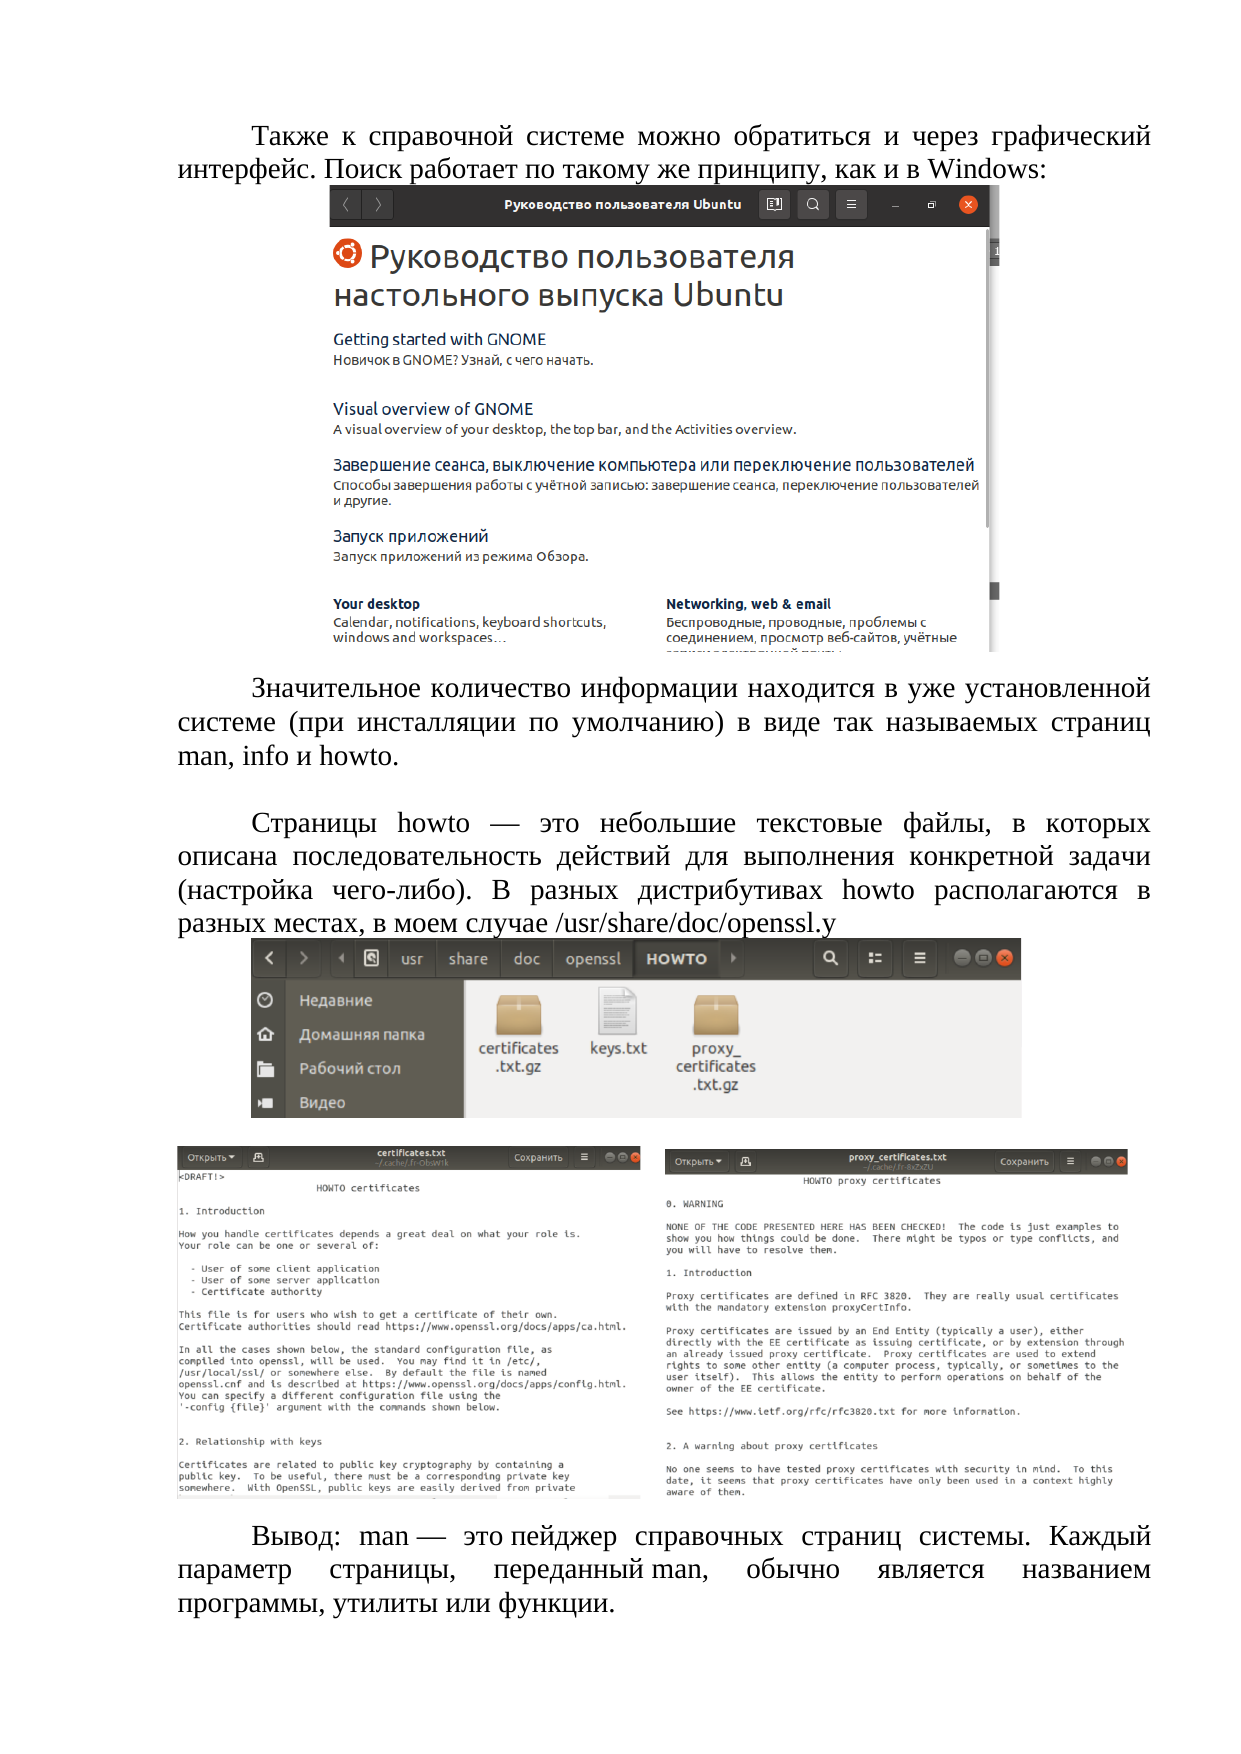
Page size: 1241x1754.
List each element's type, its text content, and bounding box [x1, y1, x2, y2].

picture [665, 1149, 1128, 1499]
picture [251, 938, 1022, 1118]
text Страницы howto — это небольшие текстовые файлы, в которых описана последовательность действий для выполнения конкретной задачи (настройка чего-либо). В разных дистрибутивах howto располагаются в разных местах, в моем случае /usr/share/doc/openssl.у [177, 805, 1152, 939]
text Также к справочной системе можно обратиться и через графический интерфейс. Поиск работает по такому же принципу, как и в Windows: [177, 118, 1152, 185]
text Значительное количество информации находится в уже установленной системе (при инсталляции по умолчанию) в виде так называемых страниц man, info и howto. [177, 671, 1152, 771]
picture [329, 185, 1000, 652]
picture [177, 1146, 641, 1499]
